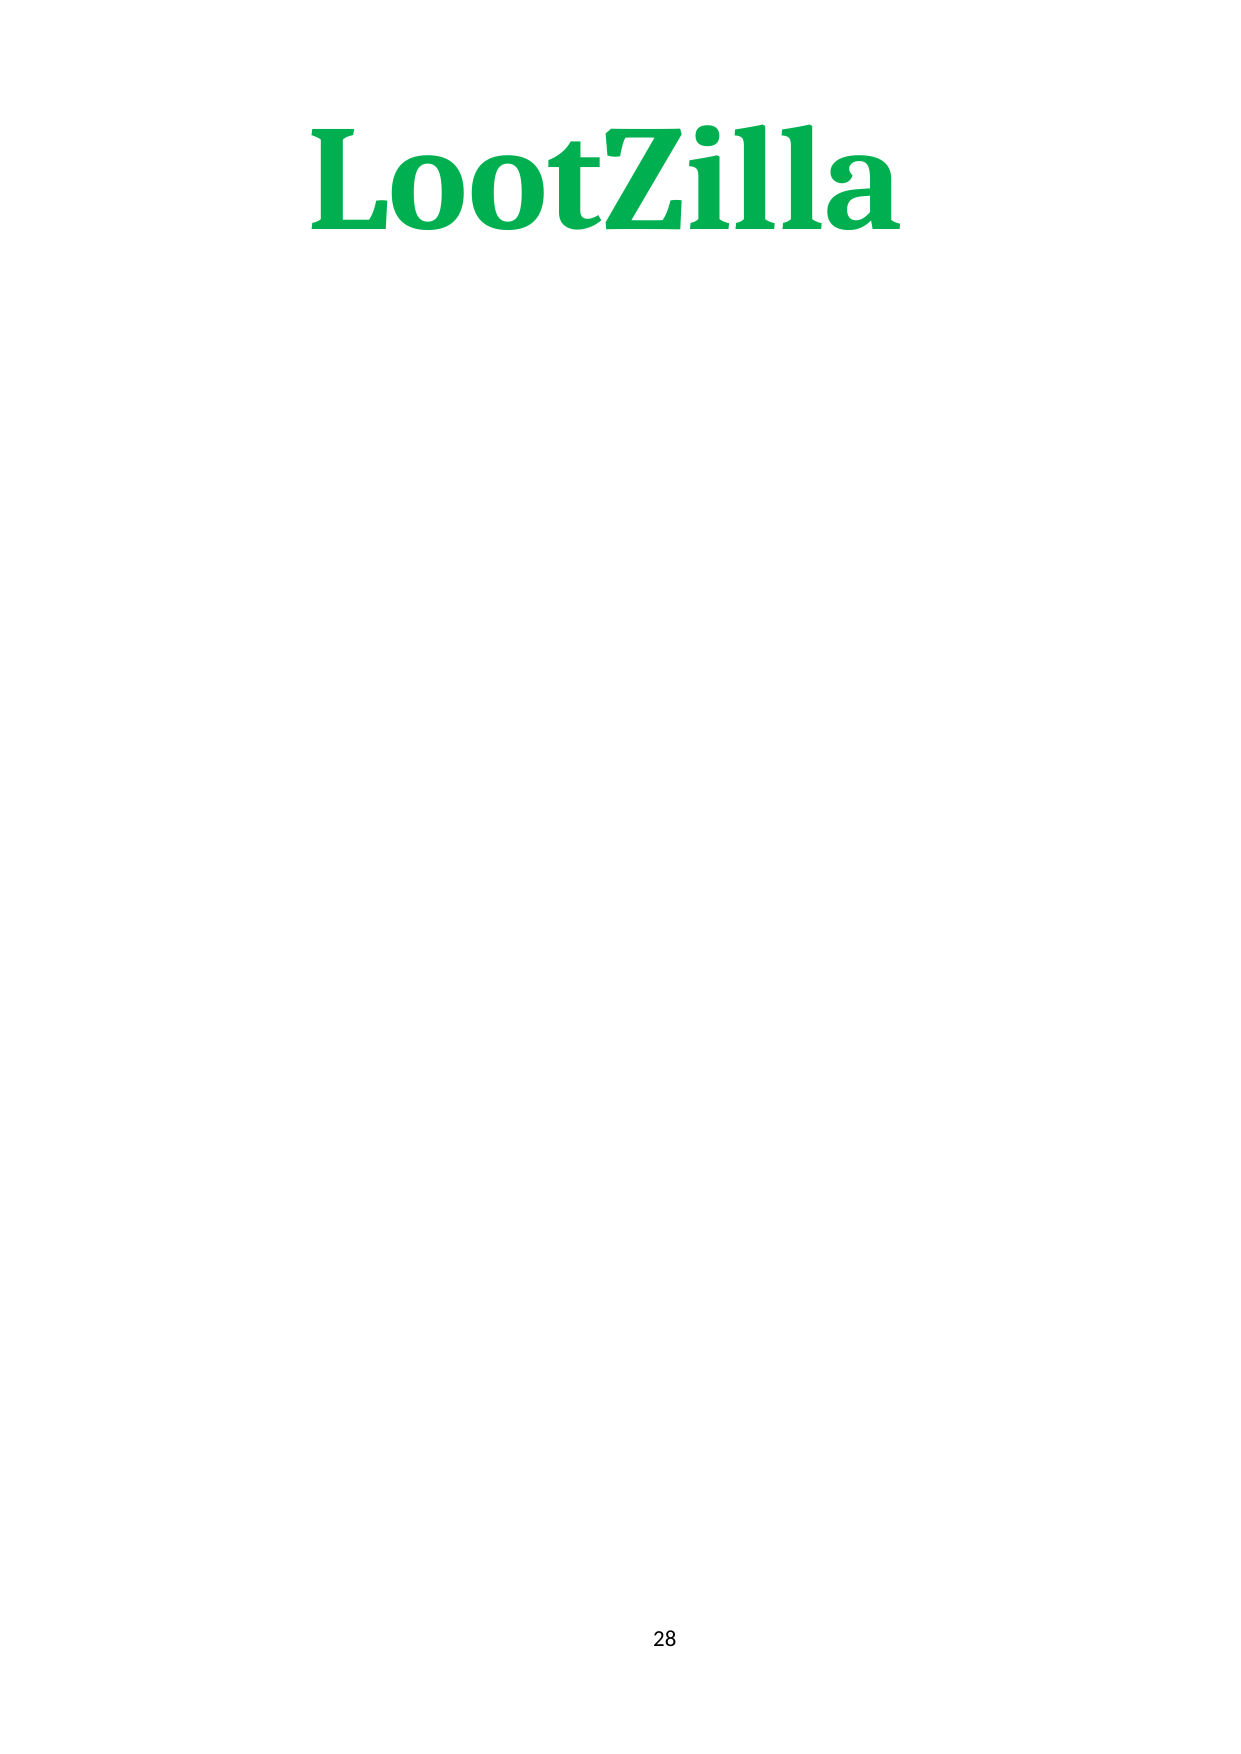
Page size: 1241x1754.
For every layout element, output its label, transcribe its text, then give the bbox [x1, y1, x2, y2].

subtitle LootZilla [89, 94, 1122, 267]
